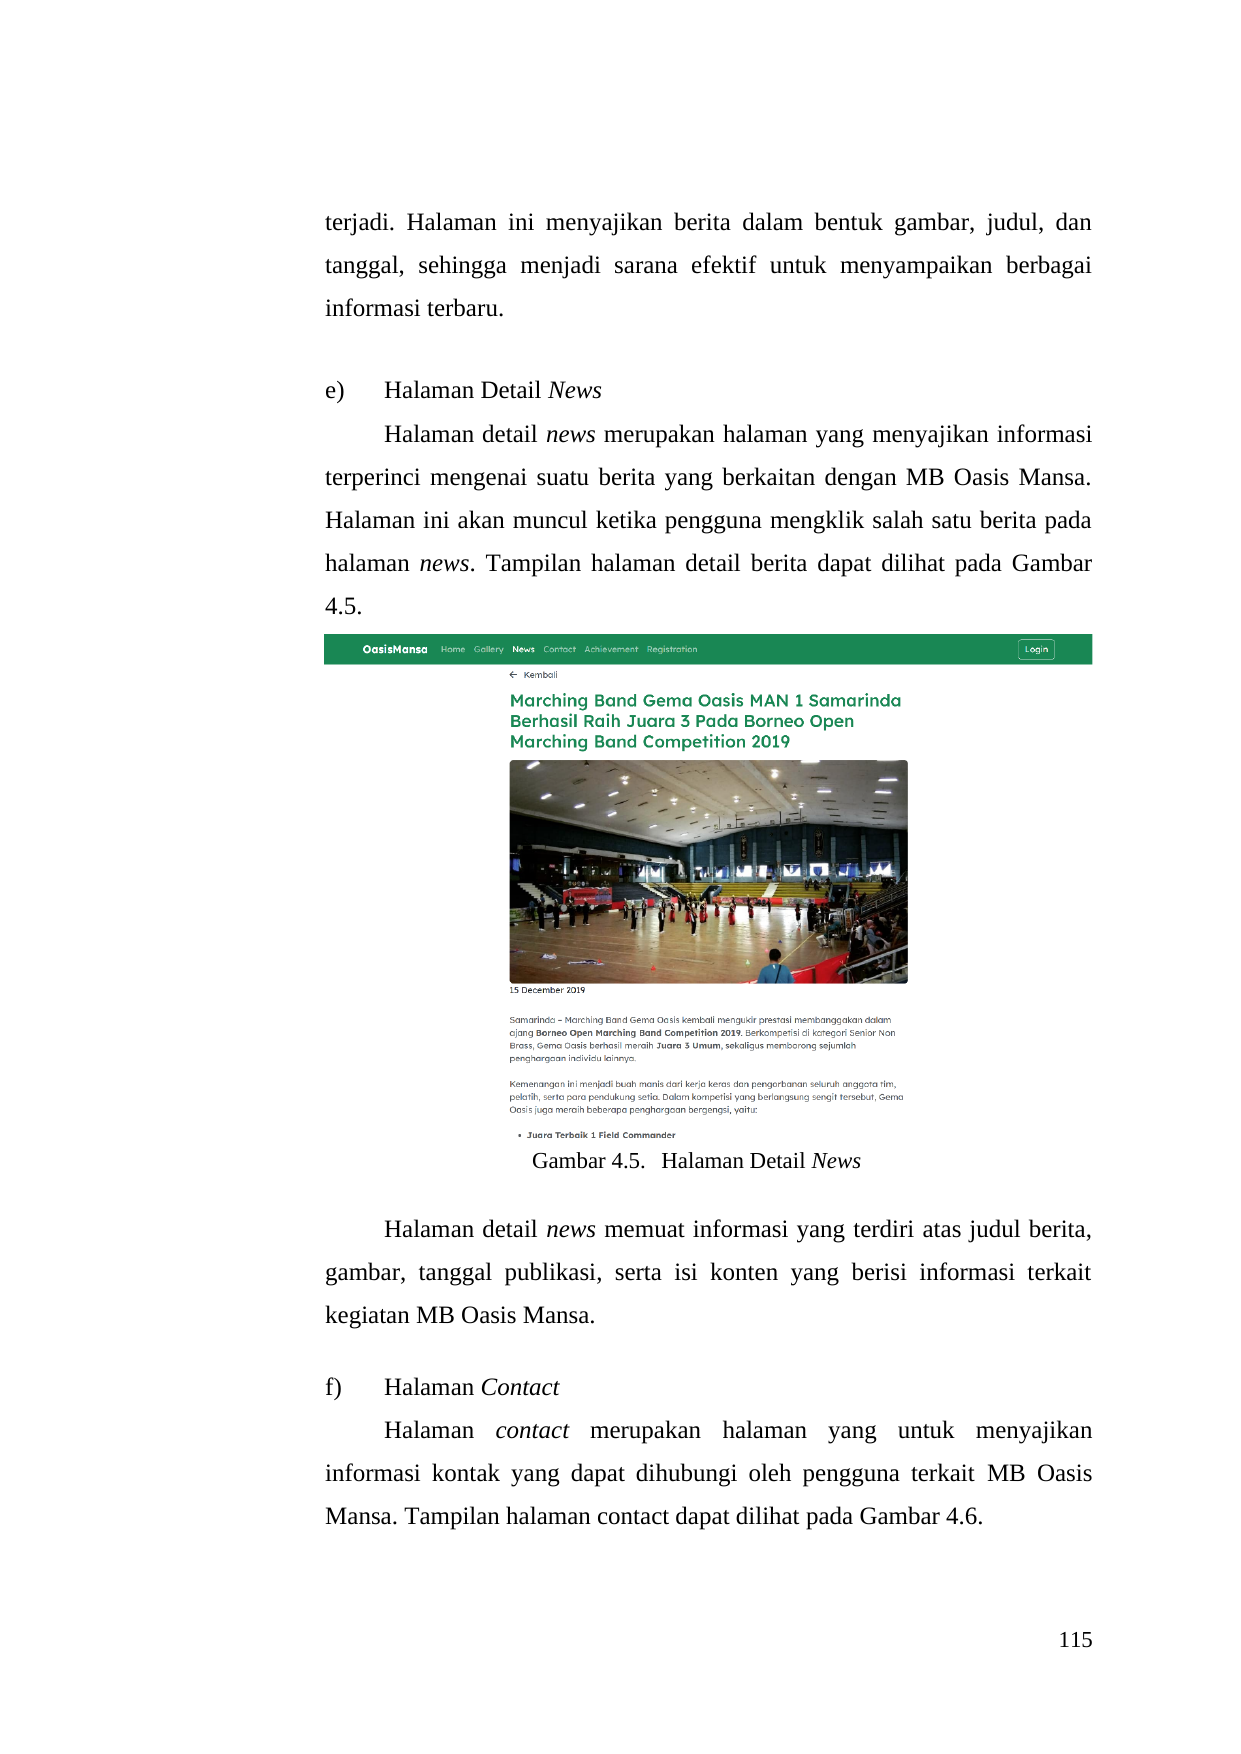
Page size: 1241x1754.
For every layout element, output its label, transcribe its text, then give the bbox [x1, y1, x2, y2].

text Halaman detail news memuat informasi yang terdiri atas judul berita, gambar, tanggal publikasi, serta isi konten yang berisi informasi terkait kegiatan MB Oasis Mansa. [325, 1214, 1092, 1329]
picture [324, 634, 1093, 1147]
list Halaman Contact [325, 1372, 1092, 1401]
text Halaman Detail News [302, 1147, 1092, 1173]
text Halaman contact merupakan halaman yang untuk menyajikan informasi kontak yang dapat dihubungi oleh pengguna terkait MB Oasis Mansa. Tampilan halaman contact dapat dilihat pada Gambar 4.6. [325, 1415, 1092, 1530]
list Halaman Detail News [325, 376, 1092, 404]
text Halaman detail news merupakan halaman yang menyajikan informasi terperinci mengenai suatu berita yang berkaitan dengan MB Oasis Mansa. Halaman ini akan muncul ketika pengguna mengklik salah satu berita pada halaman news. Tampilan halaman detail berita dapat dilihat pada Gambar 4.5. [325, 419, 1092, 620]
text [325, 207, 1092, 322]
